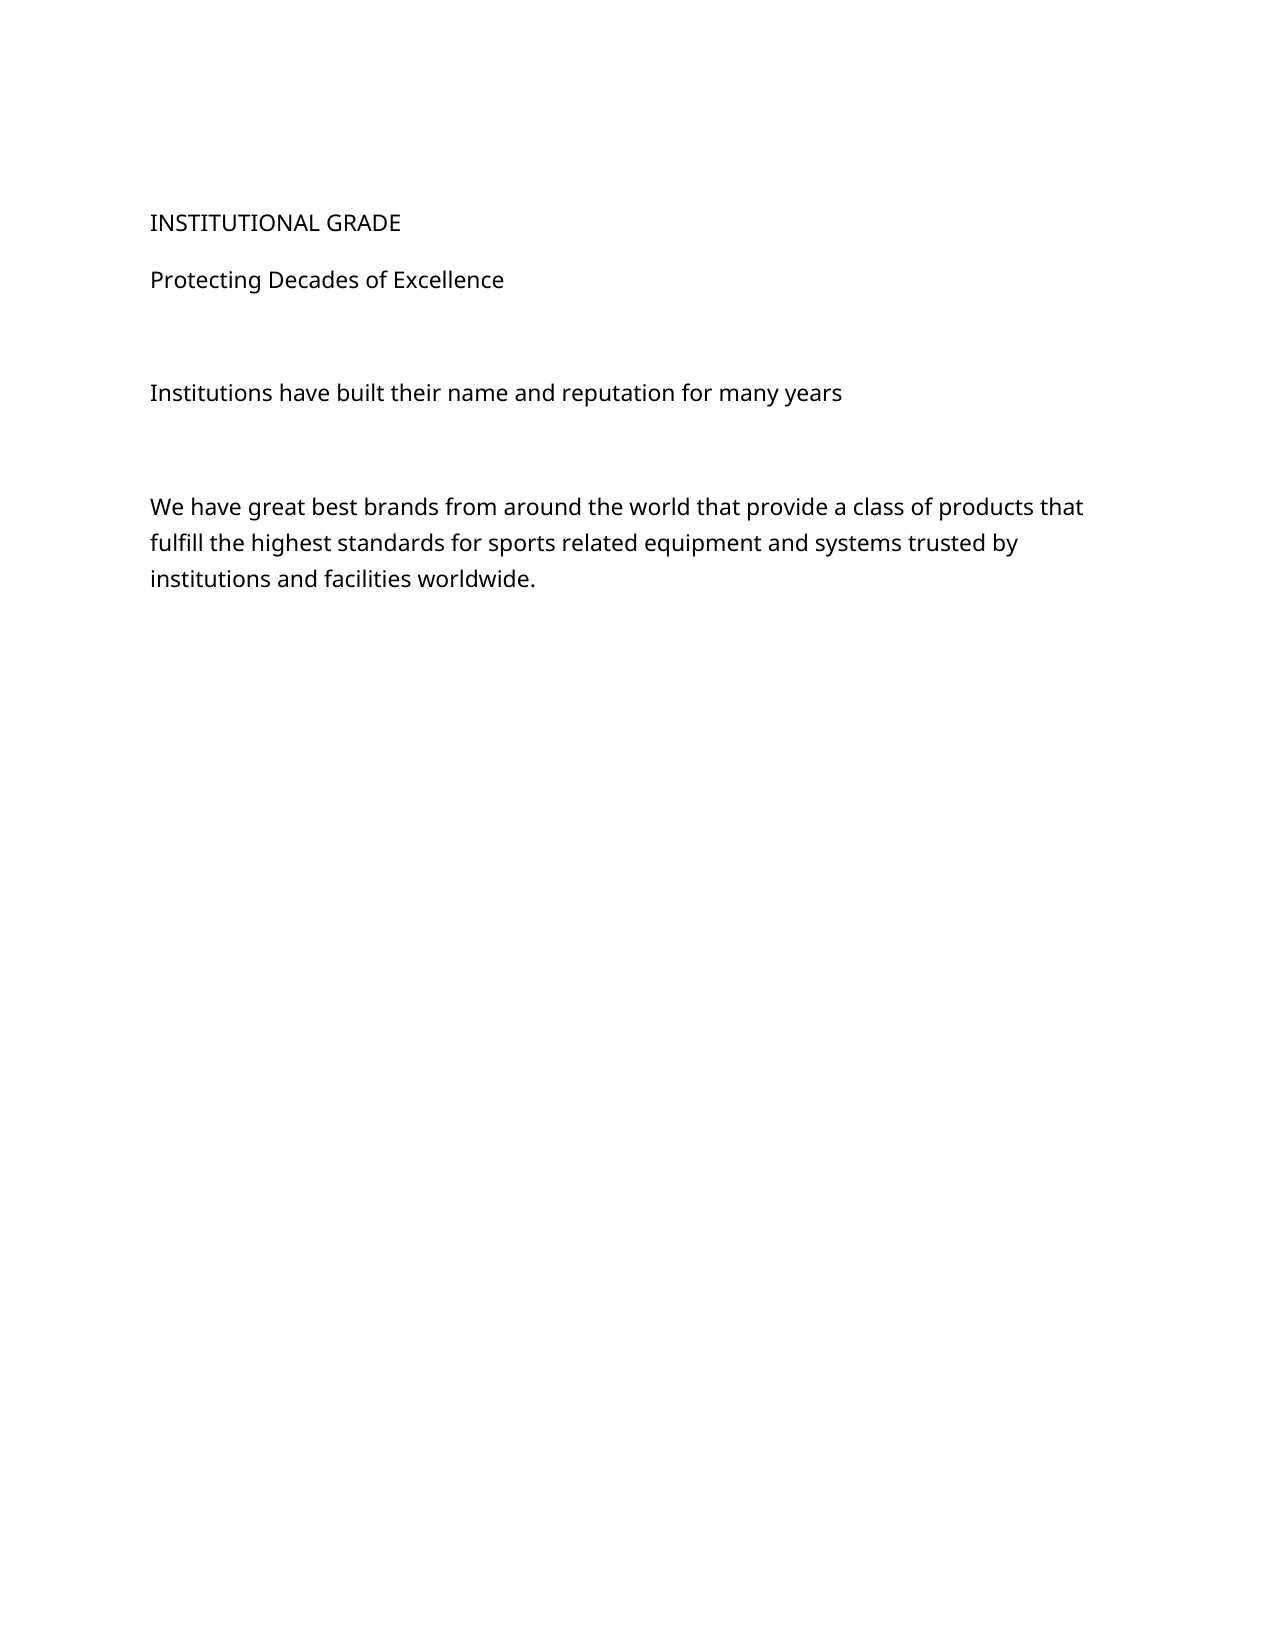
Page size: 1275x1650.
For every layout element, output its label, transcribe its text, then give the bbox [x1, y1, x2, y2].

text Protecting Decades of Excellence [150, 263, 1125, 295]
text We have great best brands from around the world that provide a class of products that fulfill the highest standards for sports related equipment and systems trusted by institutions and facilities worldwide. [150, 491, 1125, 594]
text INSTITUTIONAL GRADE [150, 207, 1125, 238]
text Institutions have built their name and reputation for many years [150, 377, 1125, 408]
